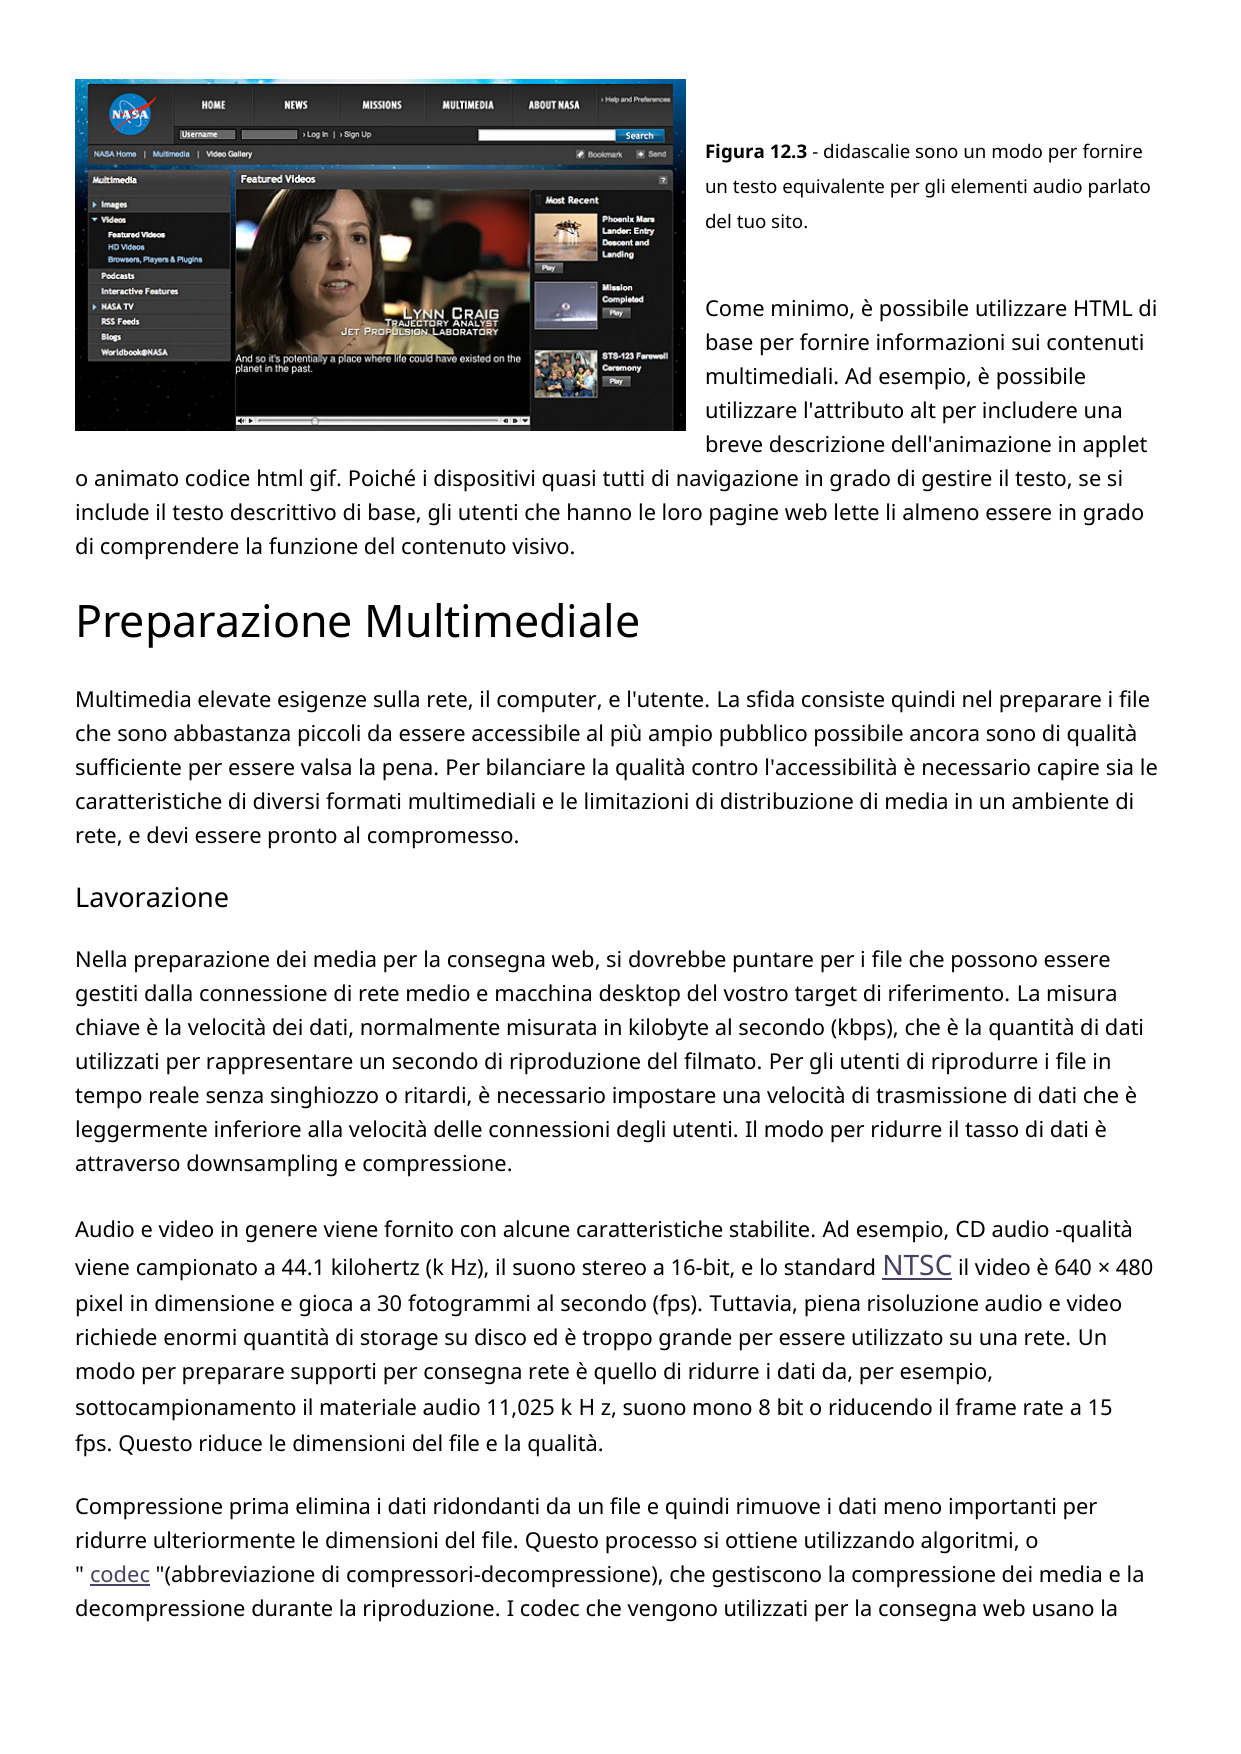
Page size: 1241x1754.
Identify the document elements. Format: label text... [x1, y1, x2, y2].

text Multimedia elevate esigenze sulla rete, il computer, e l'utente. La sfida consiste quindi nel preparare i file che sono abbastanza piccoli da essere accessibile al più ampio pubblico possibile ancora sono di qualità sufficiente per essere valsa la pena. Per bilanciare la qualità contro l'accessibilità è necessario capire sia le caratteristiche di diversi formati multimediali e le limitazioni di distribuzione di media in un ambiente di rete, e devi essere pronto al compromesso. [75, 680, 1165, 850]
picture [75, 79, 686, 431]
subtitle Lavorazione [75, 879, 1165, 916]
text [75, 1487, 1165, 1623]
subtitle Preparazione Multimediale [75, 590, 1165, 651]
text Figura 12.3 - didascalie sono un modo per fornire un testo equivalente per gli elementi audio parlato del tuo sito. [686, 129, 1165, 234]
text Come minimo, è possibile utilizzare HTML di base per fornire informazioni sui contenuti multimediali. Ad esempio, è possibile utilizzare l'attributo alt per includere una breve descrizione dell'animazione in applet o animato codice html gif. Poiché i dispositivi quasi tutti di navigazione in grado di gestire il testo, se si include il testo descrittivo di base, gli utenti che hanno le loro pagine web lette li almeno essere in grado di comprendere la funzione del contenuto visivo. [75, 289, 1165, 561]
text Nella preparazione dei media per la consegna web, si dovrebbe puntare per i file che possono essere gestiti dalla connessione di rete medio e macchina desktop del vostro target di riferimento. La misura chiave è la velocità dei dati, normalmente misurata in kilobyte al secondo (kbps), che è la quantità di dati utilizzati per rappresentare un secondo di riproduzione del filmato. Per gli utenti di riprodurre i file in tempo reale senza singhiozzo o ritardi, è necessario impostare una velocità di trasmissione di dati che è leggermente inferiore alla velocità delle connessioni degli utenti. Il modo per ridurre il tasso di dati è attraverso downsampling e compressione. [75, 940, 1165, 1178]
text Audio e video in genere viene fornito con alcune caratteristiche stabilite. Ad esempio, cd audio -qualità viene campionato a 44.1 kilohertz (k hz), il suono stereo a 16-bit, e lo standard NTSC il video è 640 × 480 pixel in dimensione e gioca a 30 fotogrammi al secondo (fps). Tuttavia, piena risoluzione audio e video richiede enormi quantità di storage su disco ed è troppo grande per essere utilizzato su una rete. Un modo per preparare supporti per consegna rete è quello di ridurre i dati da, per esempio, sottocampionamento il materiale audio 11,025 k h z, suono mono 8 bit o riducendo il frame rate a 15 fps. Questo riduce le dimensioni del file e la qualità. [75, 1207, 1165, 1458]
